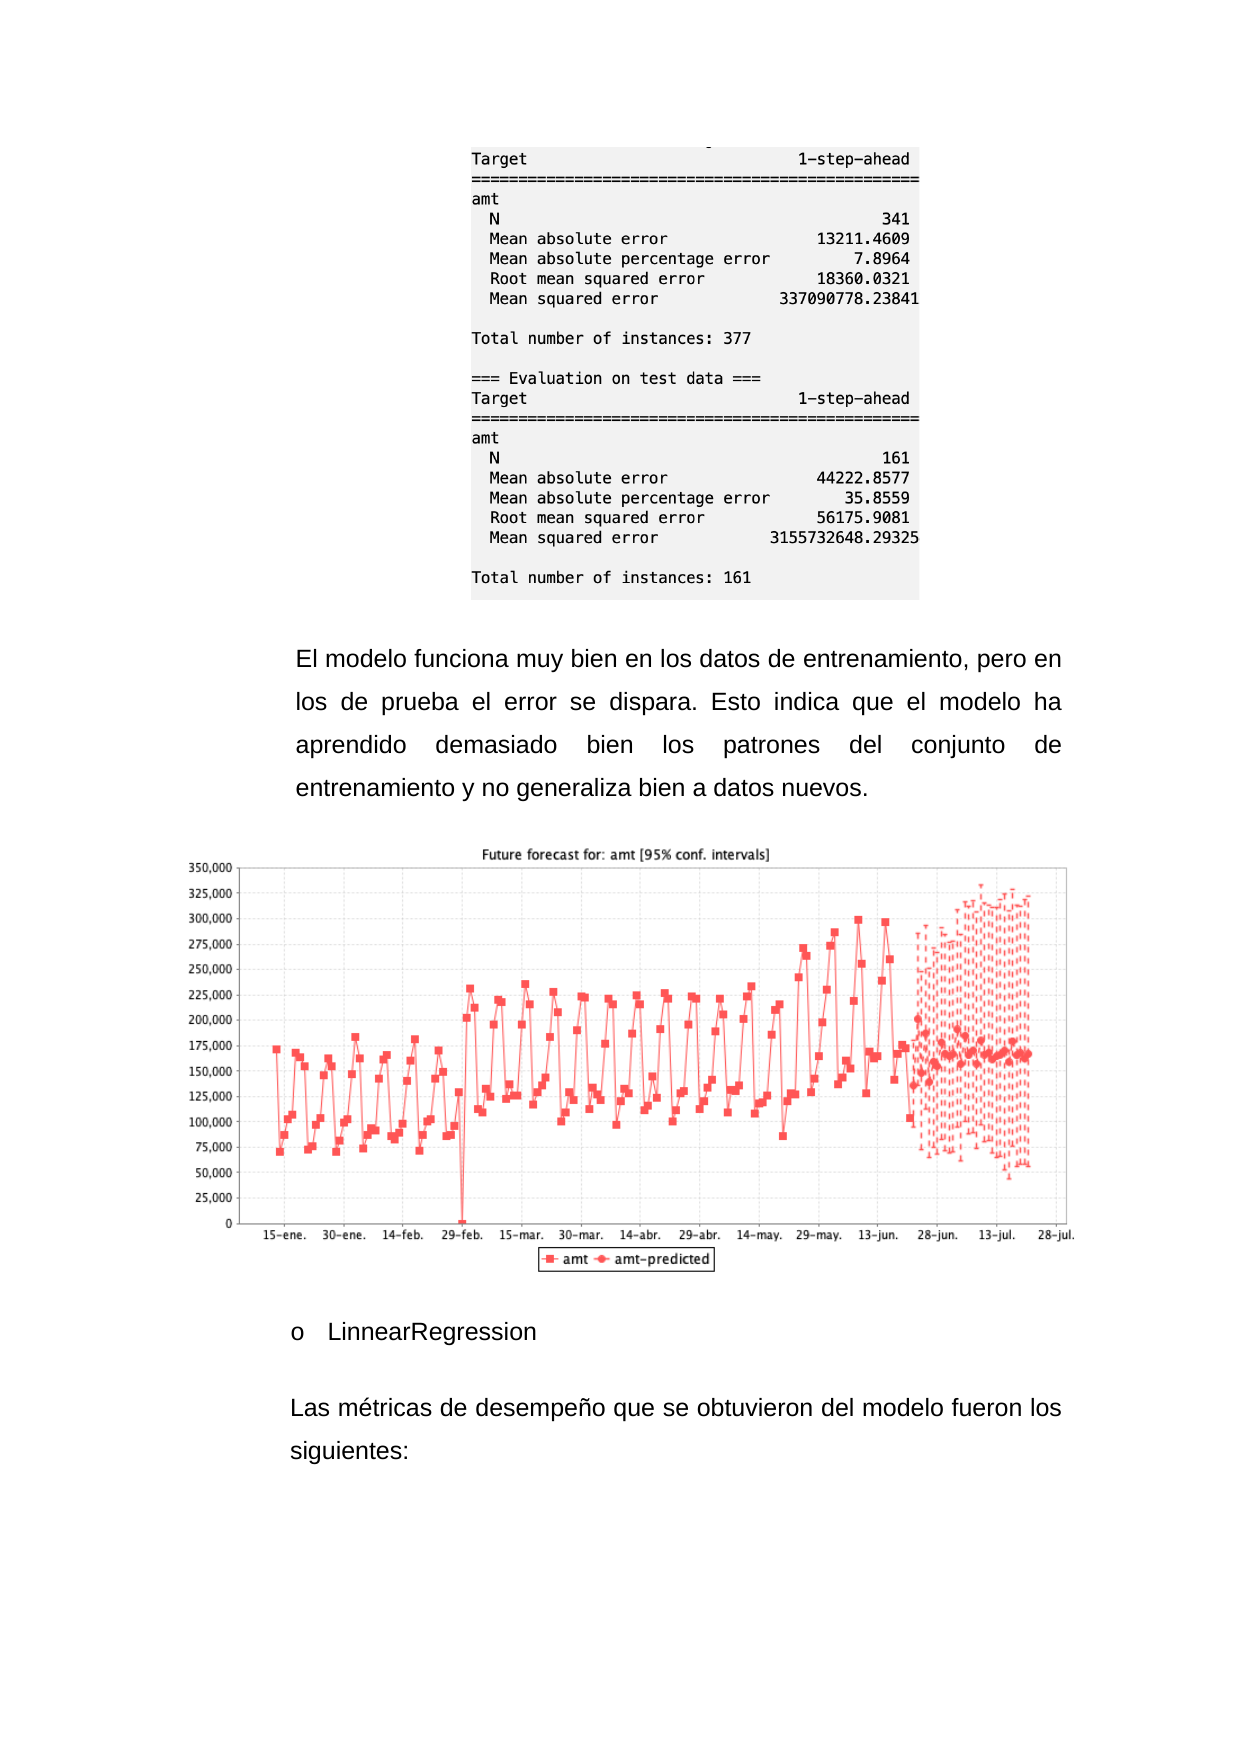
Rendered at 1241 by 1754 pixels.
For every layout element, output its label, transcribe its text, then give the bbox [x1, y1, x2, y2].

picture [177, 845, 1075, 1273]
picture [471, 147, 920, 600]
text Las métricas de desempeño que se obtuvieron del modelo fueron los siguientes: [290, 1393, 1063, 1464]
text El modelo funciona muy bien en los datos de entrenamiento, pero en los de prueba el error se dispara. Esto indica que el modelo ha aprendido demasiado bien los patrones del conjunto de entrenamiento y no generaliza bien a datos nuevos. [295, 643, 1063, 802]
list LinnearRegression [290, 1317, 1063, 1348]
